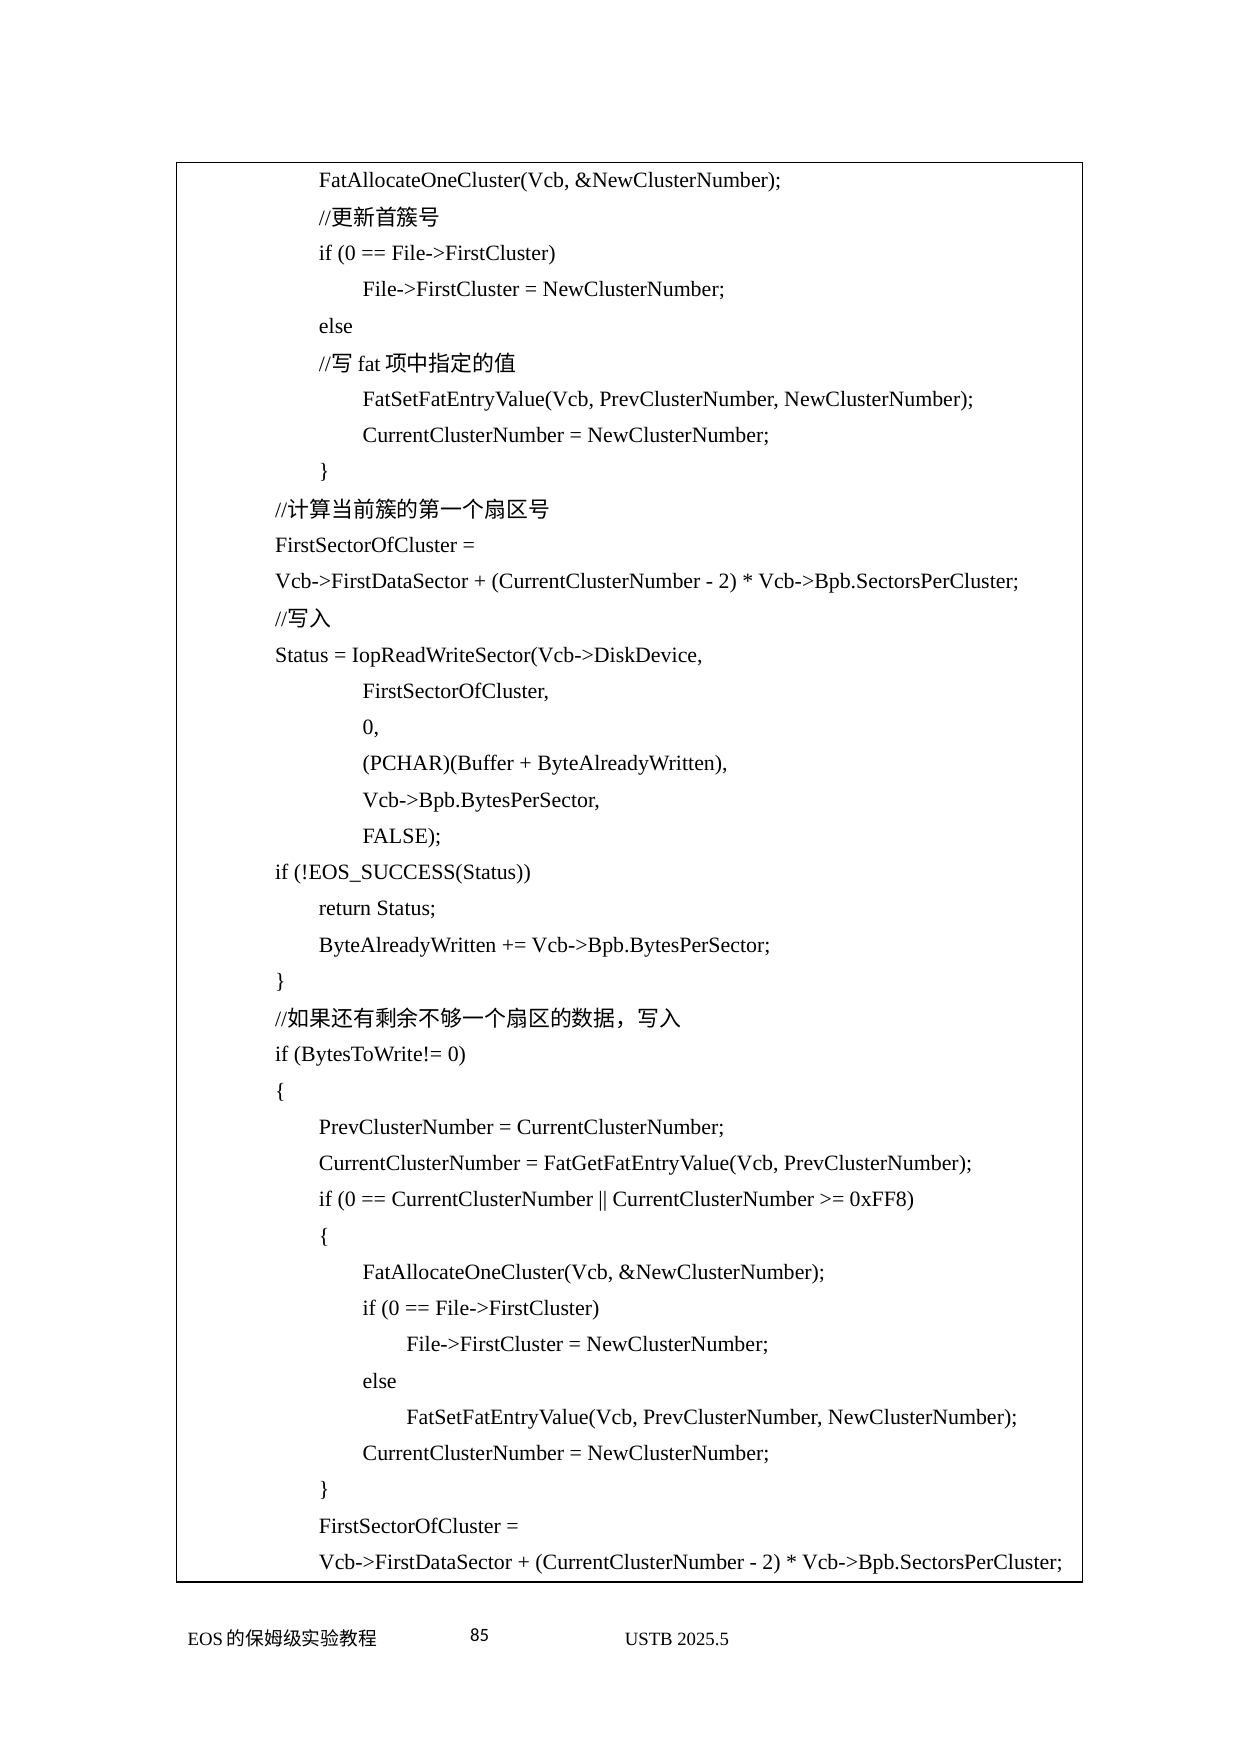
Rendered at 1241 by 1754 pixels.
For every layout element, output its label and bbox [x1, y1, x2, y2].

table_header [177, 163, 1082, 1581]
